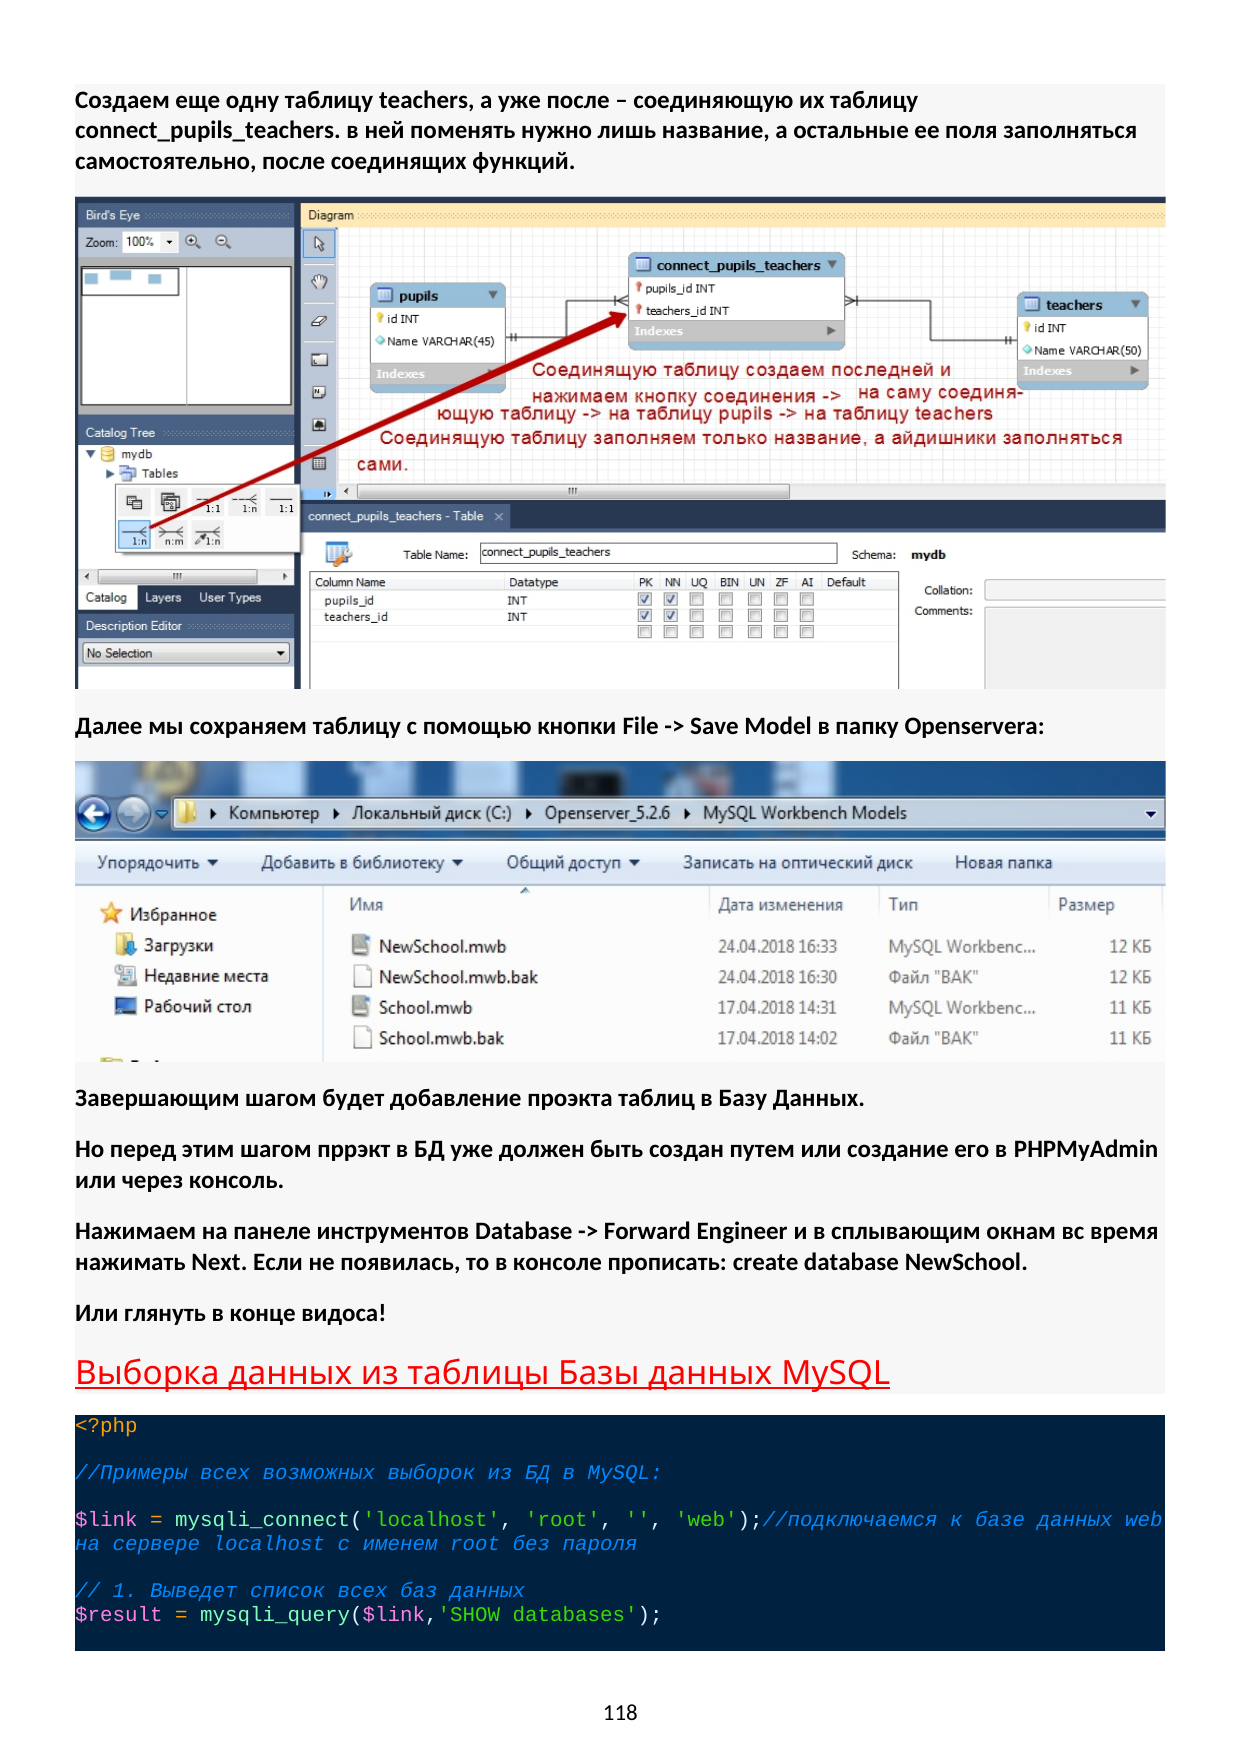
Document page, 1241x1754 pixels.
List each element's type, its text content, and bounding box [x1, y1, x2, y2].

text Выборка данных из таблицы Базы данных MySQL [75, 1348, 1165, 1394]
text Создаем еще одну таблицу teachers, а уже после – соединяющую их таблицу connect_pupils_teachers. в ней поменять нужно лишь название, а остальные ее поля заполняться самостоятельно, после соединящих функций. [75, 84, 1165, 176]
text Но перед этим шагом пррэкт в БД уже должен быть создан путем или создание его в PHPMyAdmin или через консоль. [75, 1133, 1165, 1194]
text Далее мы сохраняем таблицу с помощью кнопки File -> Save Model в папку Openservera: [75, 710, 1165, 740]
text Или глянуть в конце видоса! [75, 1297, 1165, 1328]
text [75, 1415, 1165, 1651]
picture [75, 761, 1166, 1062]
picture [75, 196, 1166, 689]
text Нажимаем на панеле инструментов Database -> Forward Engineer и в сплывающим окнам вс время нажимать Next. Если не появилась, то в консоле прописать: create database NewSchool. [75, 1215, 1165, 1276]
text Завершающим шагом будет добавление проэкта таблиц в Базу Данных. [75, 1082, 1165, 1112]
